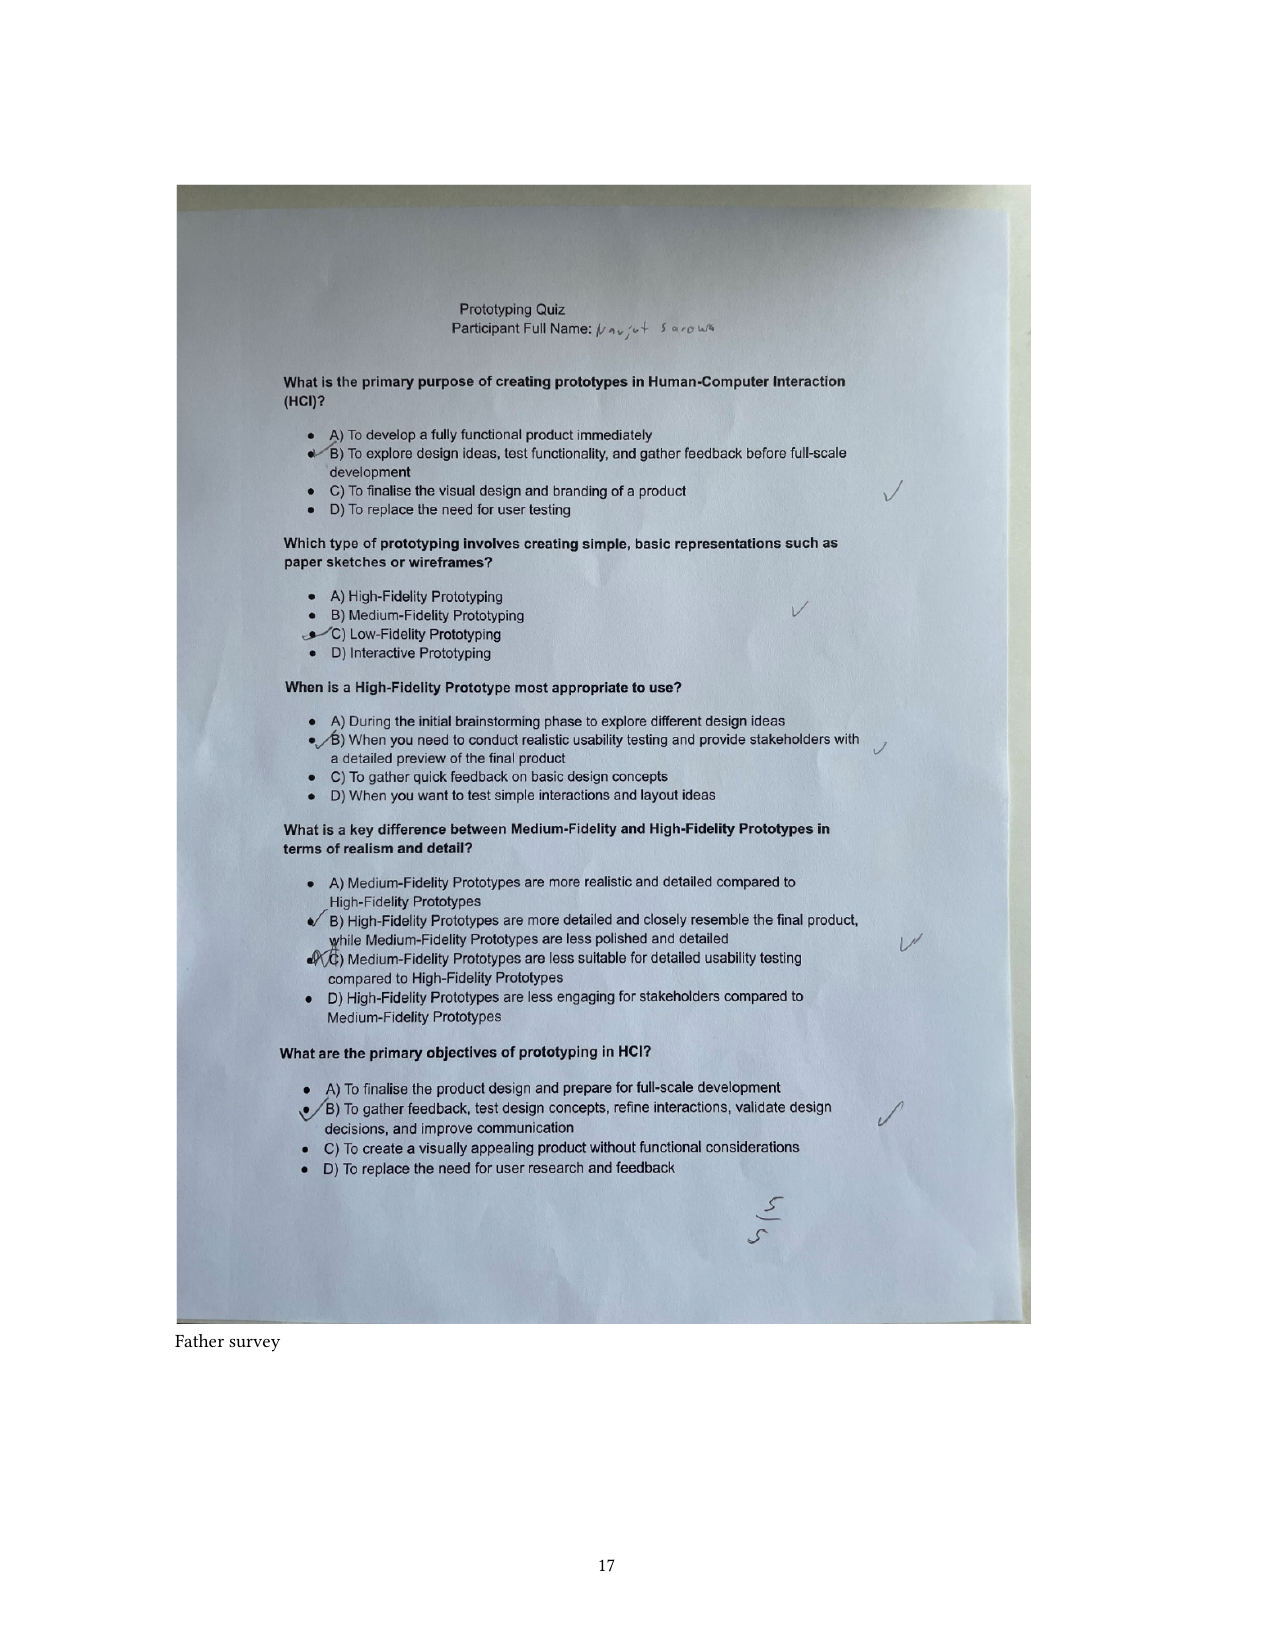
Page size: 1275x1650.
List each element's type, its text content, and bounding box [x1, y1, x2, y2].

picture [177, 186, 1031, 1323]
text Father survey [150, 1324, 1062, 1352]
